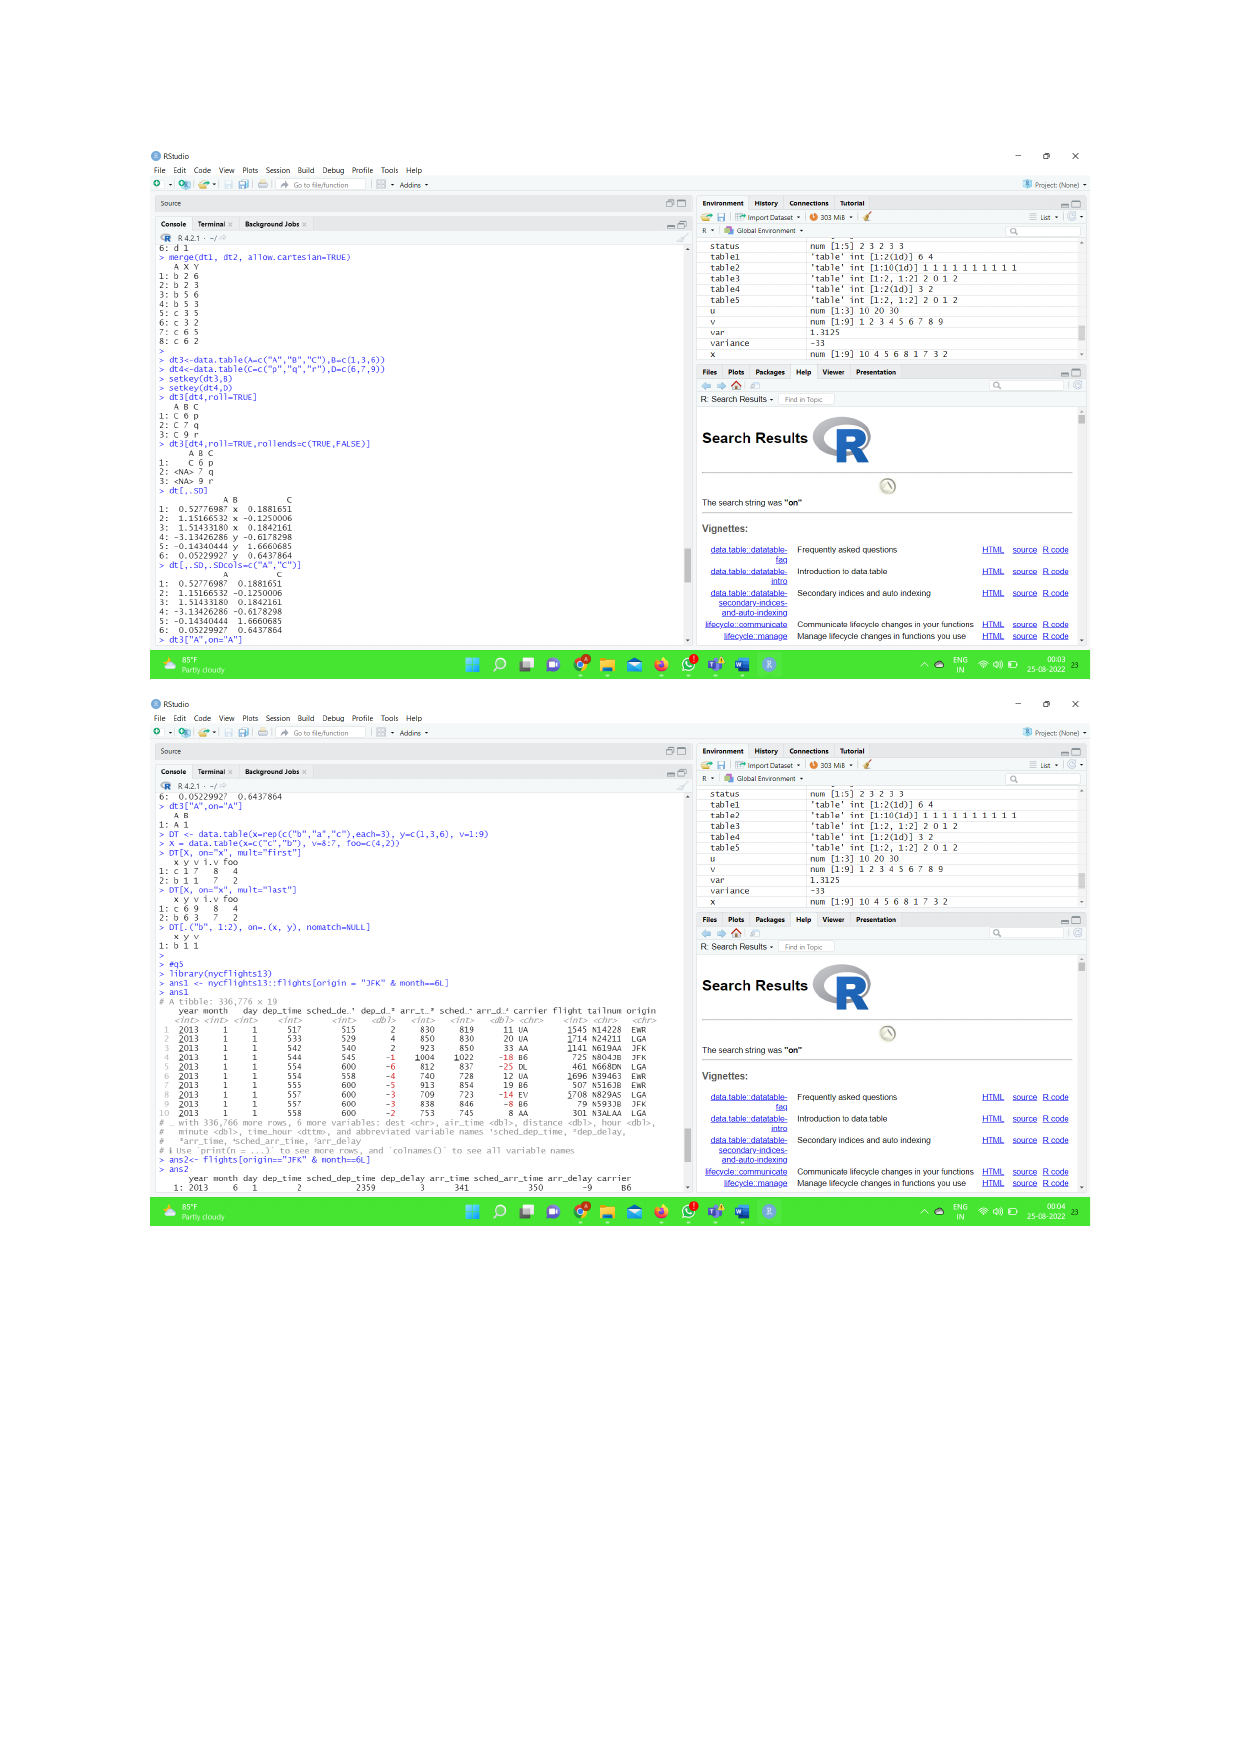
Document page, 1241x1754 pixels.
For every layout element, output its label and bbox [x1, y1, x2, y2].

picture [150, 697, 1091, 1226]
picture [150, 150, 1091, 679]
